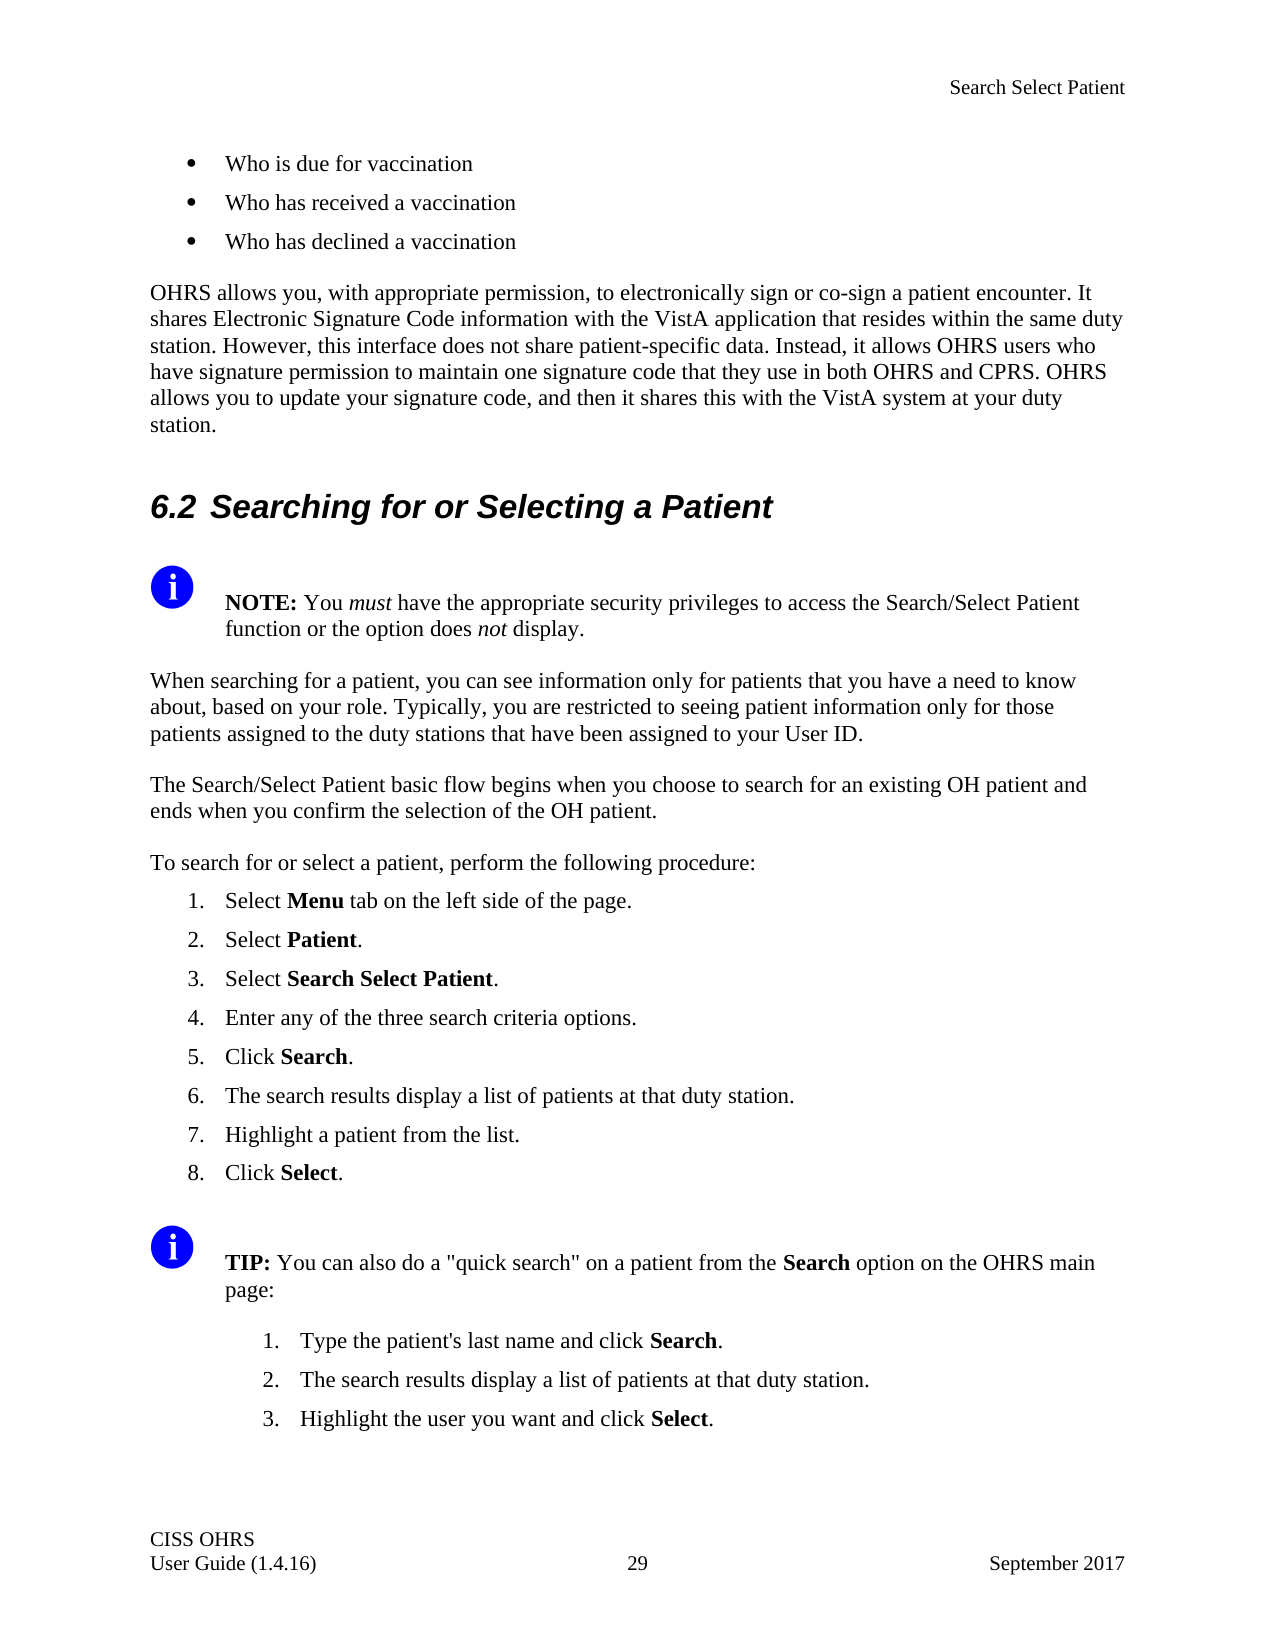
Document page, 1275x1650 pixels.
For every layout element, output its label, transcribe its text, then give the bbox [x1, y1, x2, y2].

list Select Search Select Patient. [187, 965, 1125, 992]
list Select Patient. [187, 926, 1125, 953]
list Highlight the user you want and click Select. [262, 1405, 1125, 1431]
list Click Search. [187, 1043, 1125, 1069]
list Select Menu tab on the left side of the page. [187, 887, 1125, 914]
text NOTE: You must have the appropriate security privileges to access the Search/Select Patient function or the option does not display. [150, 563, 1125, 642]
list Click Select. [187, 1159, 1125, 1186]
list Enter any of the three search criteria options. [187, 1004, 1125, 1030]
text TIP: You can also do a "quick search" on a patient from the Search option on the OHRS main page: [150, 1223, 1125, 1302]
text To search for or select a patient, perform the following procedure: [150, 849, 1125, 875]
list Highlight a patient from the list. [187, 1121, 1125, 1147]
list The search results display a list of patients at that duty station. [262, 1366, 1125, 1392]
text When searching for a patient, you can see information only for patients that you have a need to know about, based on your role. Typically, you are restricted to seeing patient information only for those patients assigned to the duty stations that have been assigned to your User ID. [150, 667, 1125, 746]
subtitle Searching for or Selecting a Patient [150, 487, 1125, 526]
picture [150, 563, 194, 611]
text OHRS allows you, with appropriate permission, to electronically sign or co-sign a patient encounter. It shares Electronic Signature Code information with the VistA application that resides within the same duty station. However, this interface does not share patient-specific data. Instead, it allows OHRS users who have signature permission to maintain one signature code that they use in both OHRS and CPRS. OHRS allows you to update your signature code, and then it shares this with the VistA system at your duty station. [150, 279, 1125, 437]
list Type the patient's last name and click Search. [262, 1327, 1125, 1353]
list Who has declined a vaccination [187, 228, 1125, 254]
list The search results display a list of patients at that duty station. [187, 1082, 1125, 1108]
list Who is due for vaccination [187, 150, 1125, 176]
list Who has received a vaccination [187, 189, 1125, 215]
picture [150, 1223, 194, 1271]
text The Search/Select Patient basic flow begins when you choose to search for an existing OH patient and ends when you confirm the selection of the OH patient. [150, 771, 1125, 824]
